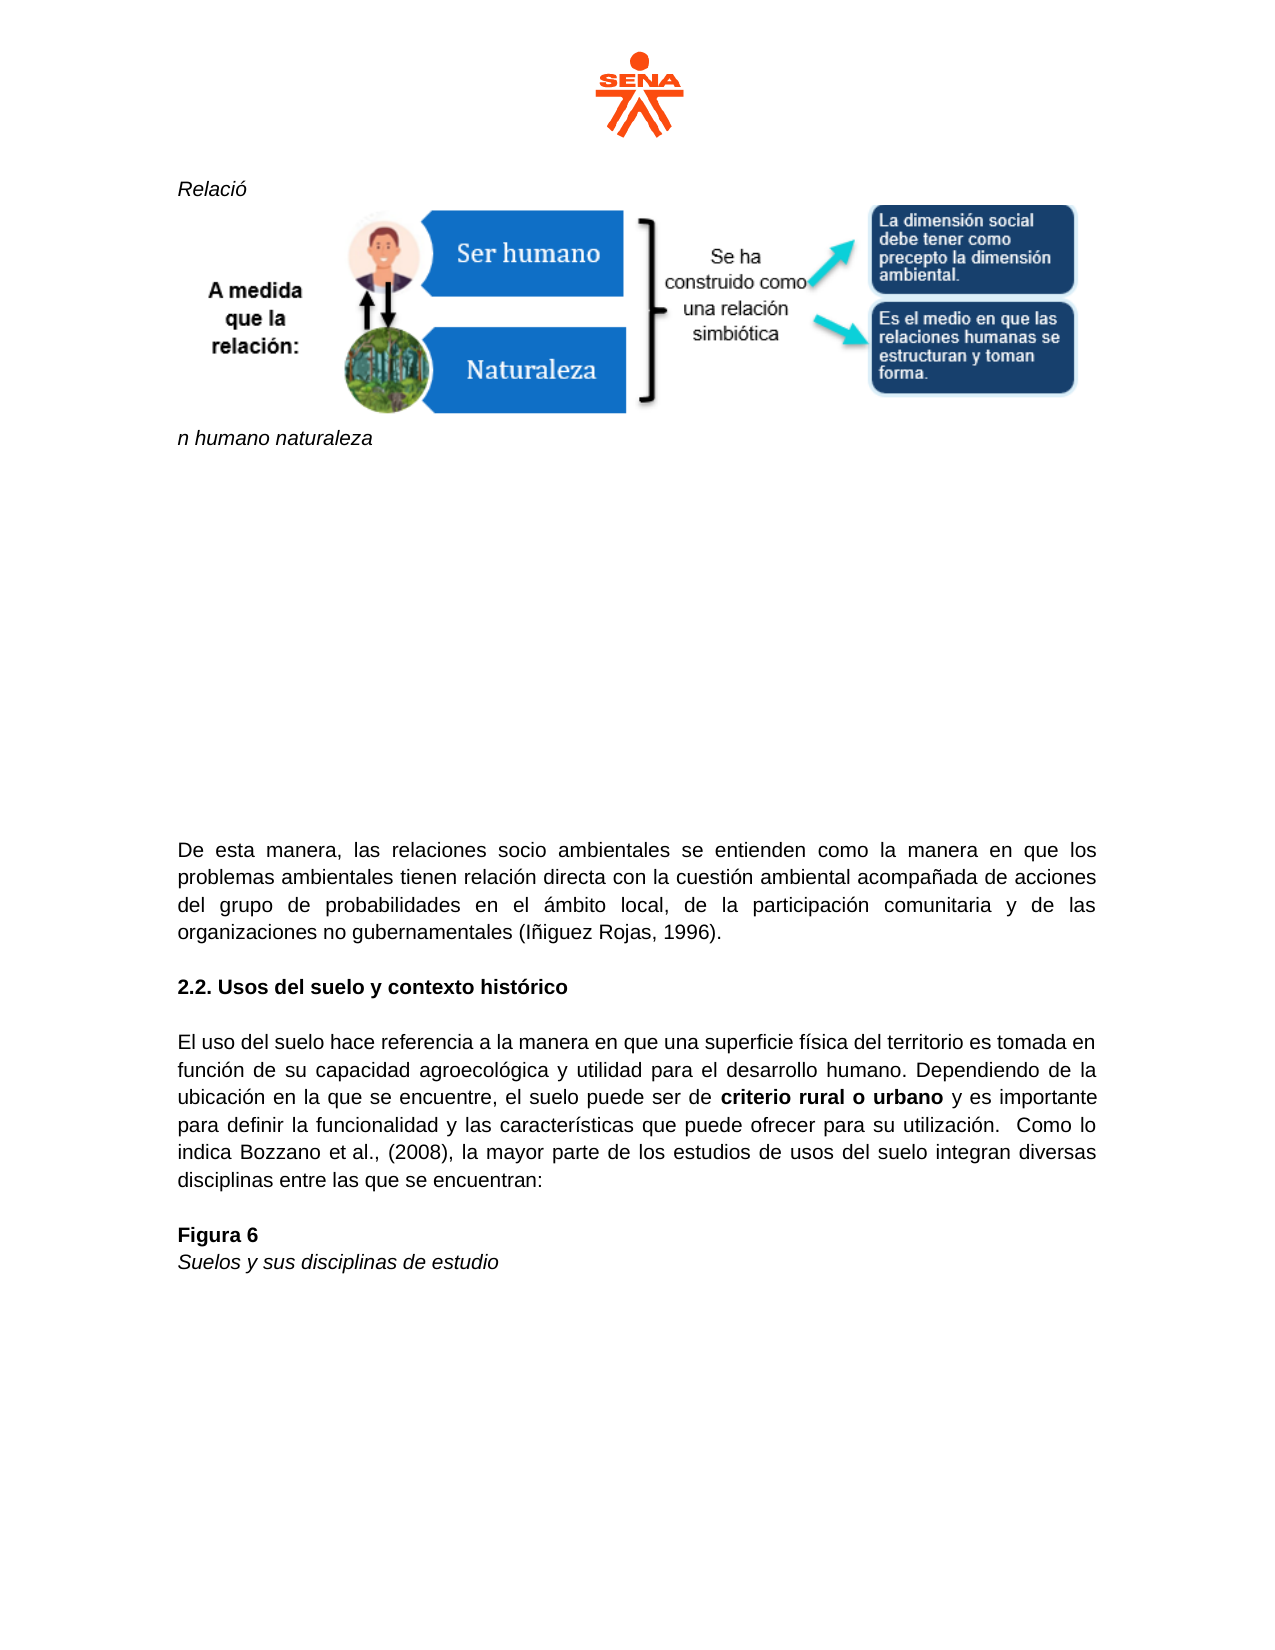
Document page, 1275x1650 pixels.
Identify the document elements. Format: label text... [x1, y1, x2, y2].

text Relación humano naturaleza [177, 177, 1098, 205]
text El uso del suelo hace referencia a la manera en que una superficie física del territorio es tomada en función de su capacidad agroecológica y utilidad para el desarrollo humano. Dependiendo de la ubicación en la que se encuentre, el suelo puede ser de criterio rural o urbano y es importante para definir la funcionalidad y las características que puede ofrecer para su utilización. Como lo indica Bozzano et al., (2008), la mayor parte de los estudios de usos del suelo integran diversas disciplinas entre las que se encuentran: [177, 1030, 1098, 1191]
text 2.2. Usos del suelo y contexto histórico [177, 975, 1098, 999]
text De esta manera, las relaciones socio ambientales se entienden como la manera en que los problemas ambientales tienen relación directa con la cuestión ambiental acompañada de acciones del grupo de probabilidades en el ámbito local, de la participación comunitaria y de las organizaciones no gubernamentales (Iñiguez Rojas, 1996). [177, 837, 1098, 944]
text Figura 6 [177, 1222, 1098, 1246]
picture [177, 205, 1098, 420]
text Suelos y sus disciplinas de estudio [177, 1250, 1098, 1274]
text Relación humano naturaleza [177, 420, 1098, 450]
picture [585, 48, 690, 142]
